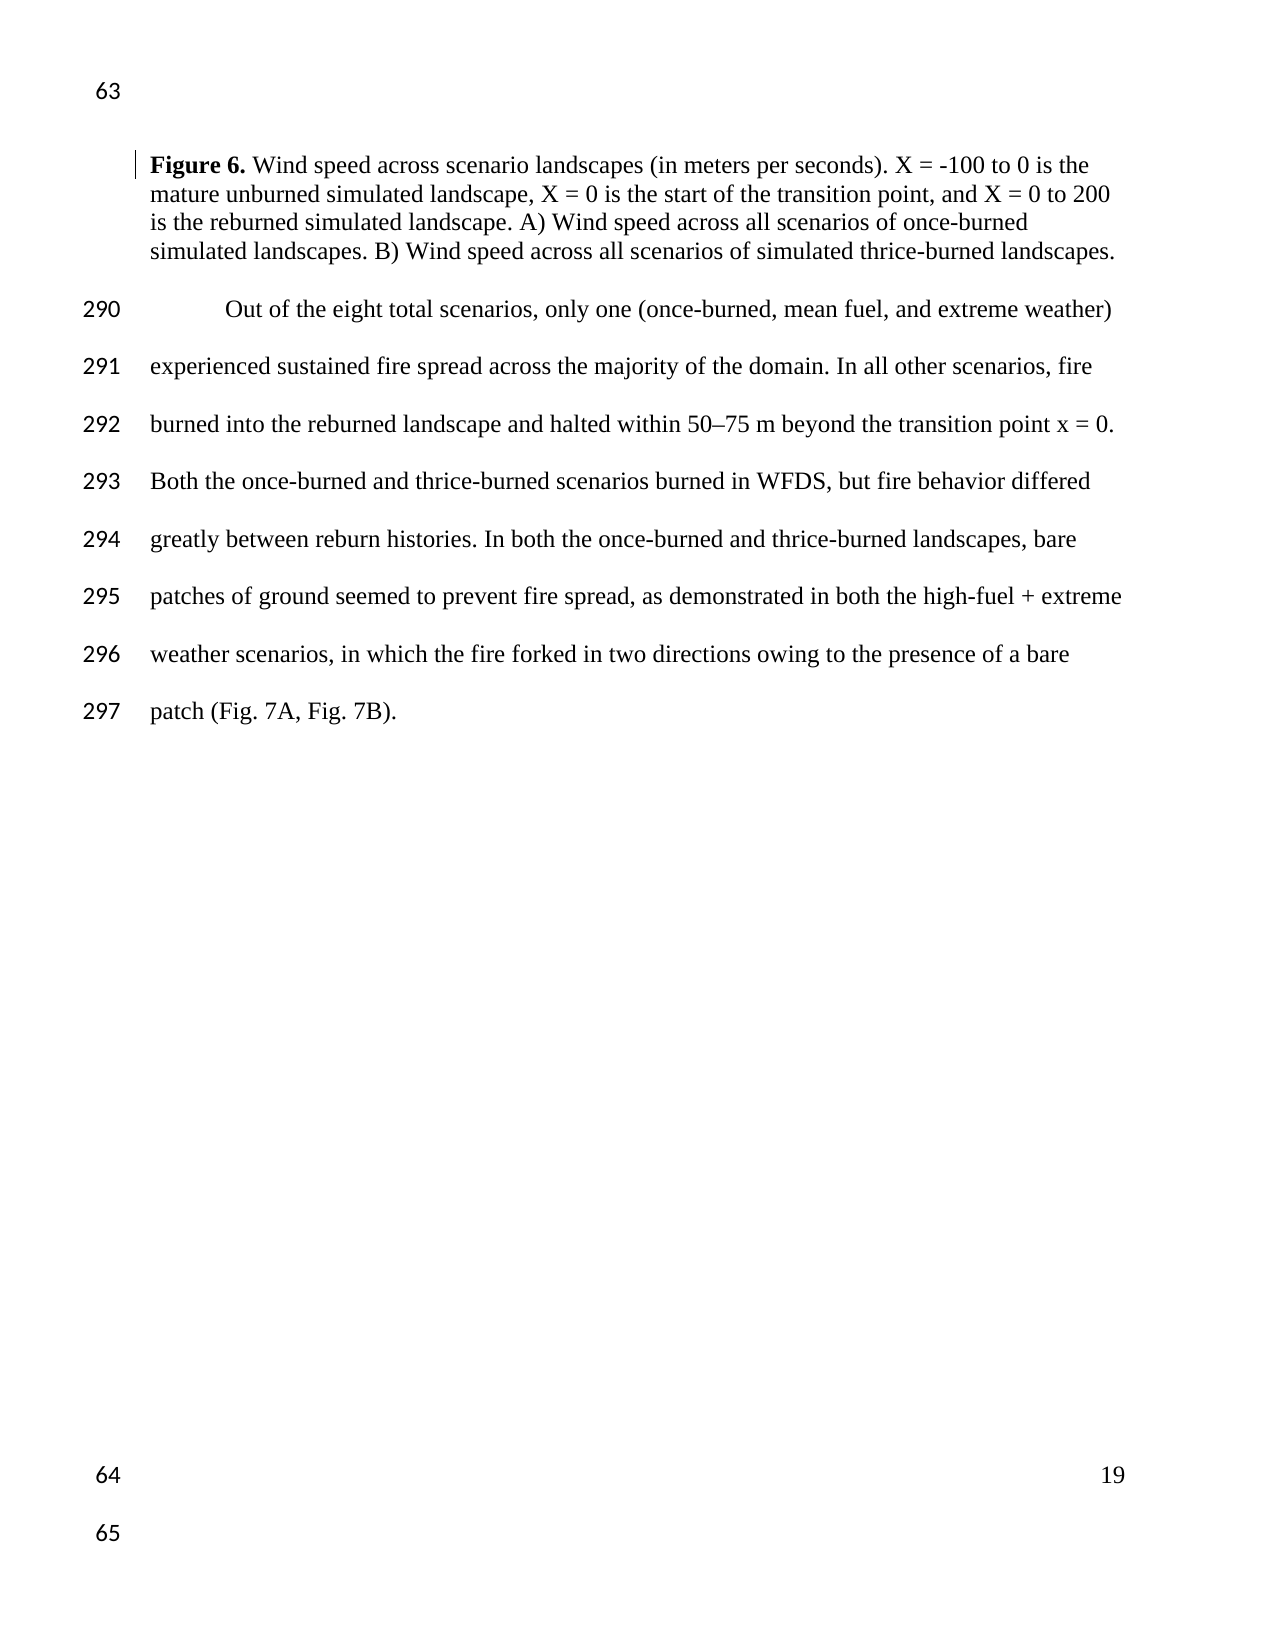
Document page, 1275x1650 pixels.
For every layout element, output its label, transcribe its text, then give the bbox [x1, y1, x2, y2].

text Out of the eight total scenarios, only one (once-burned, mean fuel, and extreme weather) experienced sustained fire spread across the majority of the domain. In all other scenarios, fire burned into the reburned landscape and halted within 50–75 m beyond the transition point x = 0. Both the once-burned and thrice-burned scenarios burned in WFDS, but fire behavior differed greatly between reburn histories. In both the once-burned and thrice-burned landscapes, bare patches of ground seemed to prevent fire spread, as demonstrated in both the high-fuel + extreme weather scenarios, in which the fire forked in two directions owing to the presence of a bare patch (Fig. 7A, Fig. 7B). [150, 294, 1125, 725]
text Figure 6. Wind speed across scenario landscapes (in meters per seconds). X = -100 to 0 is the mature unburned simulated landscape, X = 0 is the start of the transition point, and X = 0 to 200 is the reburned simulated landscape. A) Wind speed across all scenarios of once-burned simulated landscapes. B) Wind speed across all scenarios of simulated thrice-burned landscapes. [150, 150, 1125, 265]
